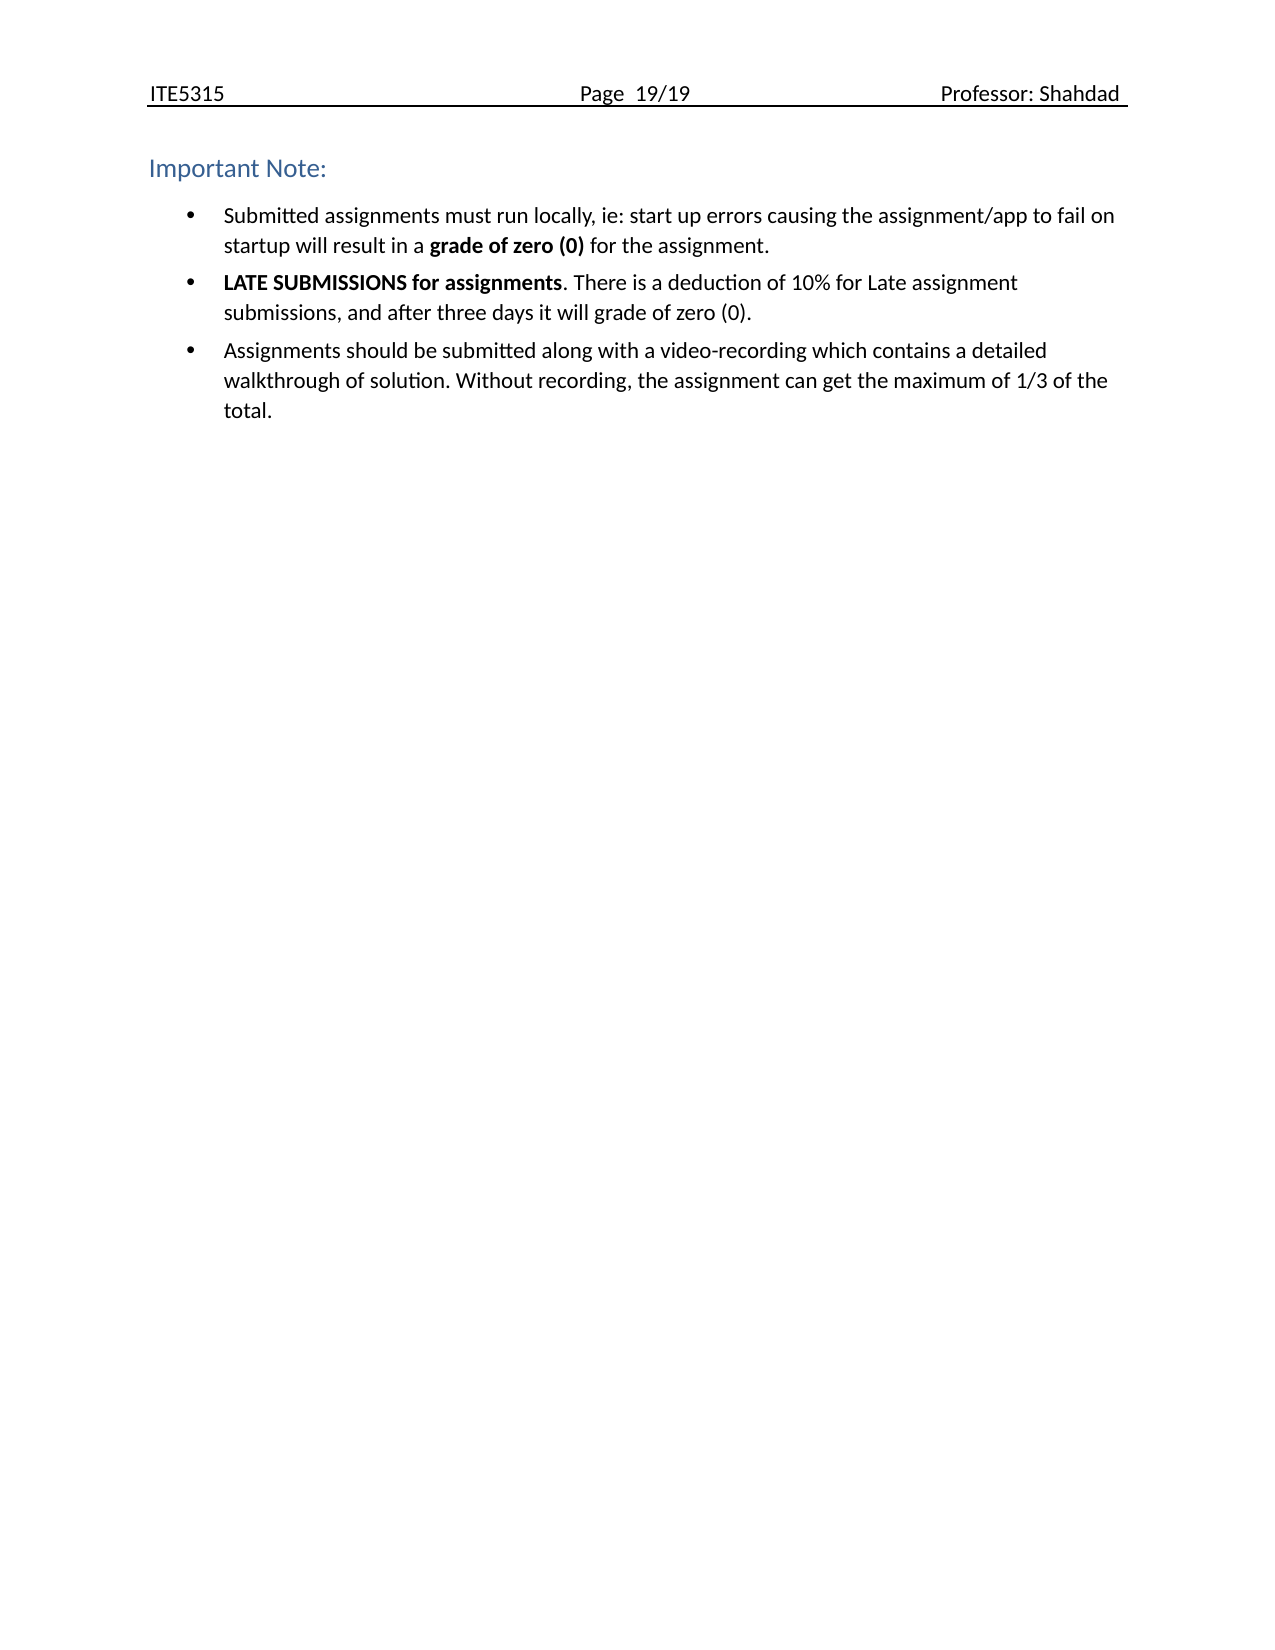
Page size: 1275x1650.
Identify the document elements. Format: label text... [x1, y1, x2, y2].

list LATE SUBMISSIONS for assignments. There is a deduction of 10% for Late assignment submissions, and after three days it will grade of zero (0). [186, 267, 1125, 326]
text Important Note: [148, 151, 1125, 184]
list Submitted assignments must run locally, ie: start up errors causing the assignment/app to fail on startup will result in a grade of zero (0) for the assignment. [186, 200, 1125, 260]
list Assignments should be submitted along with a video-recording which contains a detailed walkthrough of solution. Without recording, the assignment can get the maximum of 1/3 of the total. [186, 334, 1125, 424]
